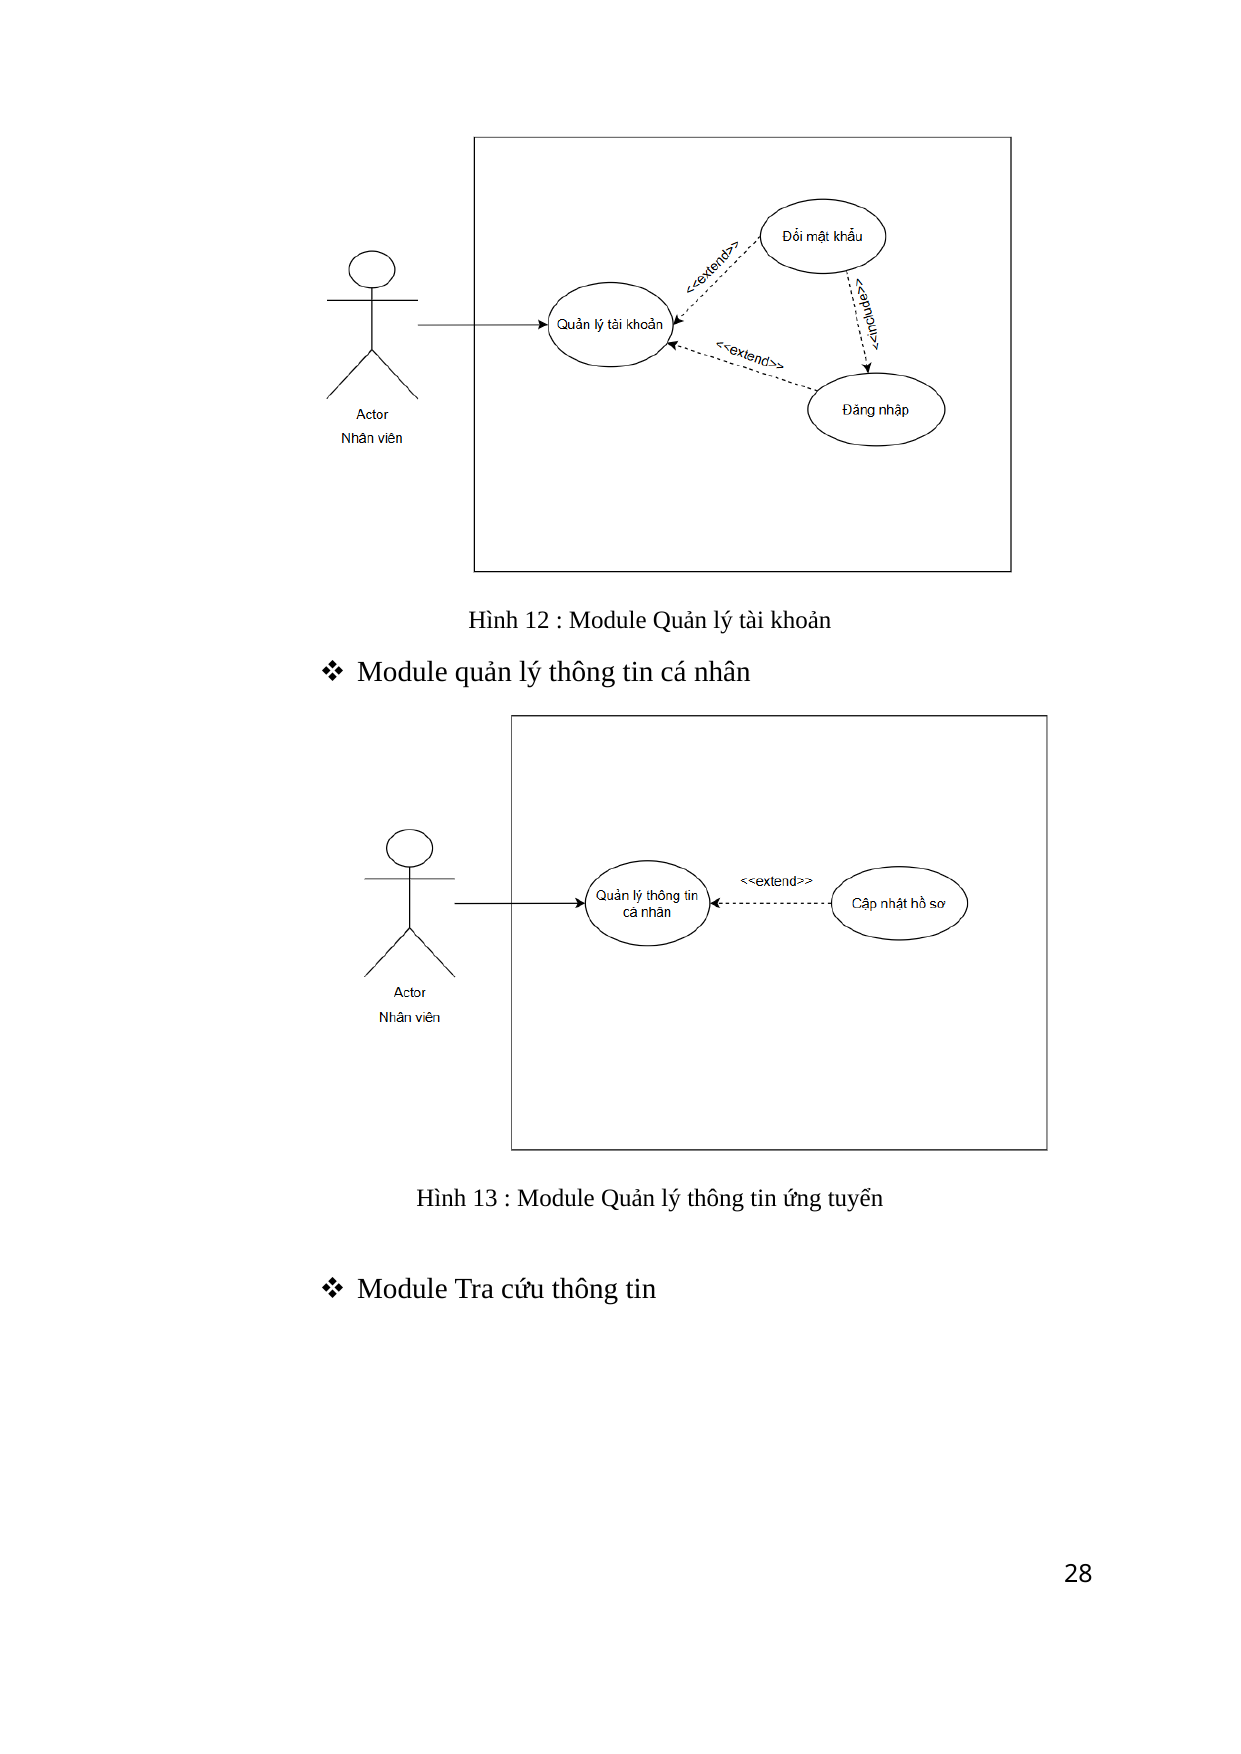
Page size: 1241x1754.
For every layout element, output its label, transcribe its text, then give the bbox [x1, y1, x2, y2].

text Hình 12 : Module Quản lý tài khoản [207, 605, 1092, 633]
picture [356, 692, 1066, 1162]
list Module Tra cứu thông tin [319, 1272, 1092, 1305]
list Module quản lý thông tin cá nhân [319, 654, 1092, 688]
text Hình 13 : Module Quản lý thông tin ứng tuyển [207, 1183, 1092, 1212]
picture [319, 118, 1026, 583]
